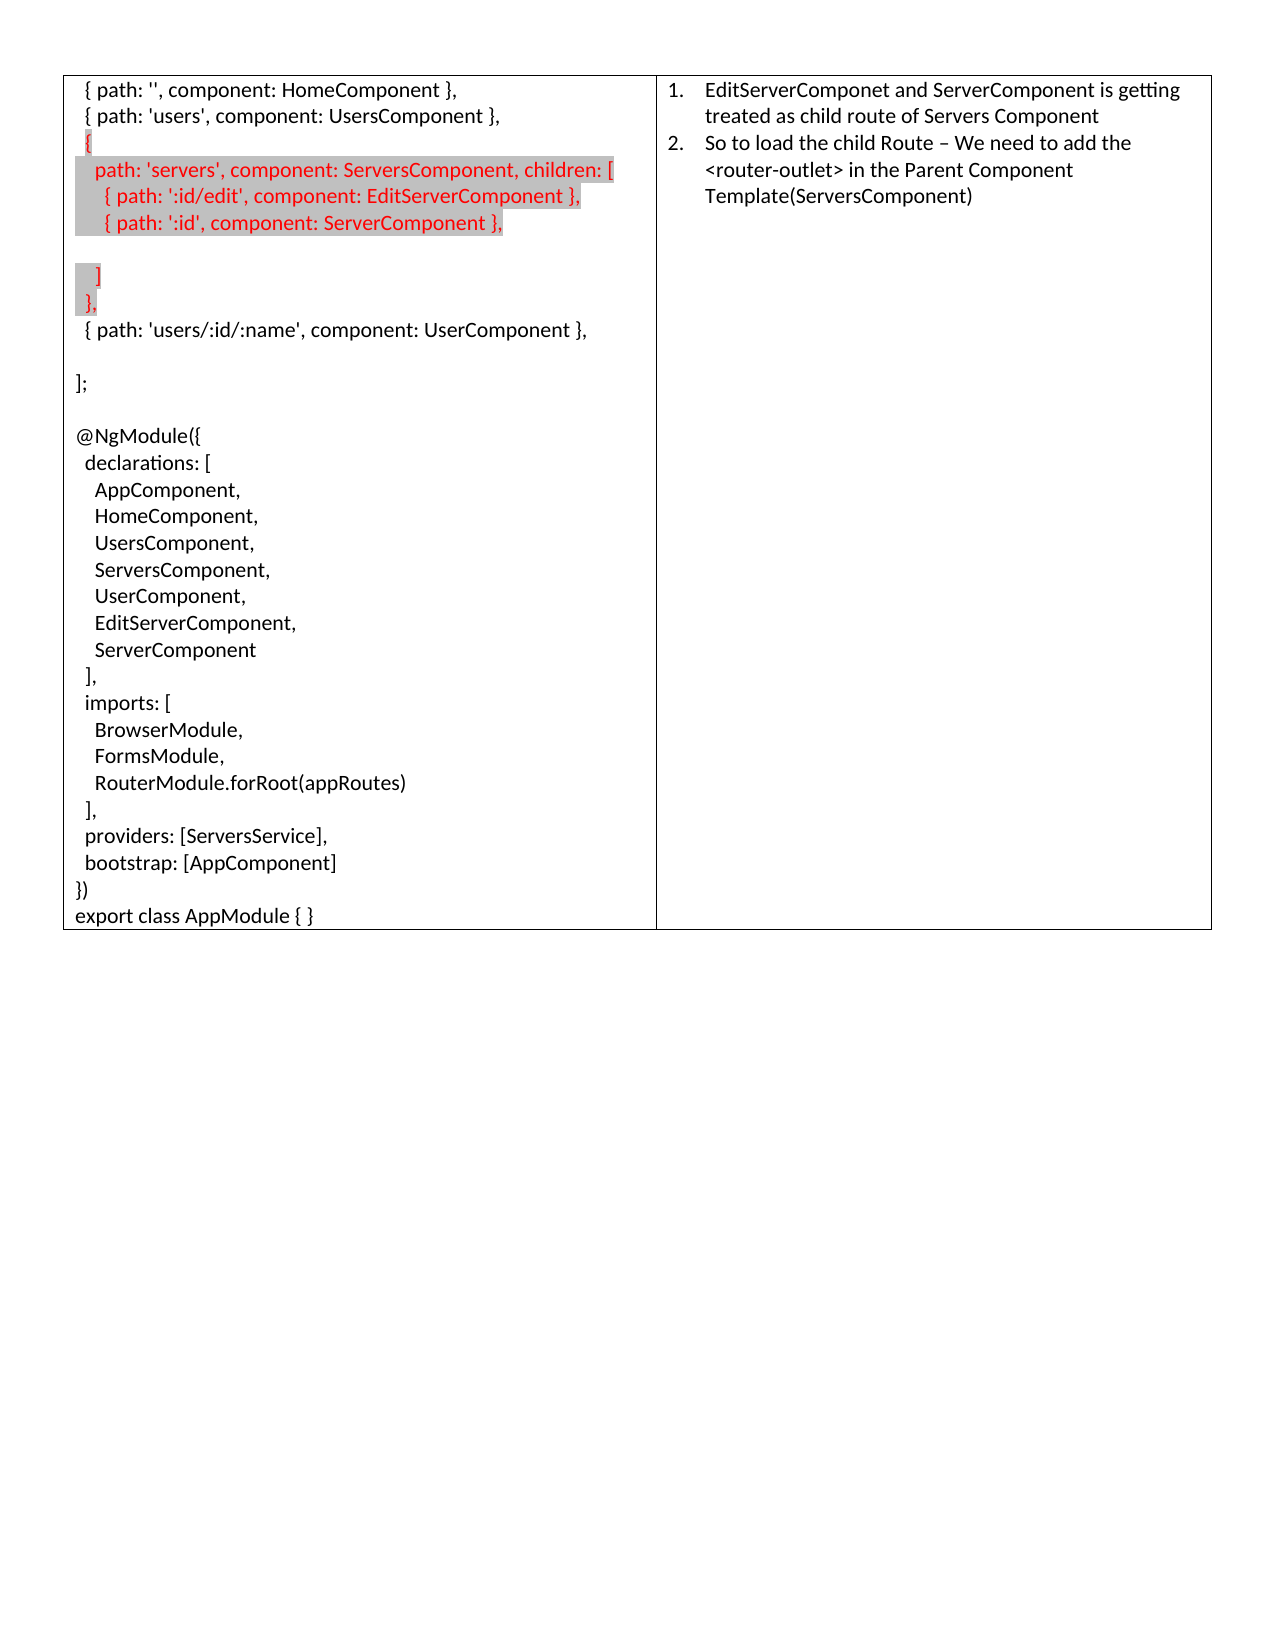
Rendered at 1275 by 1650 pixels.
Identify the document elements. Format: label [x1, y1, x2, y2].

table_cell [657, 76, 1211, 929]
table_cell [64, 76, 656, 929]
